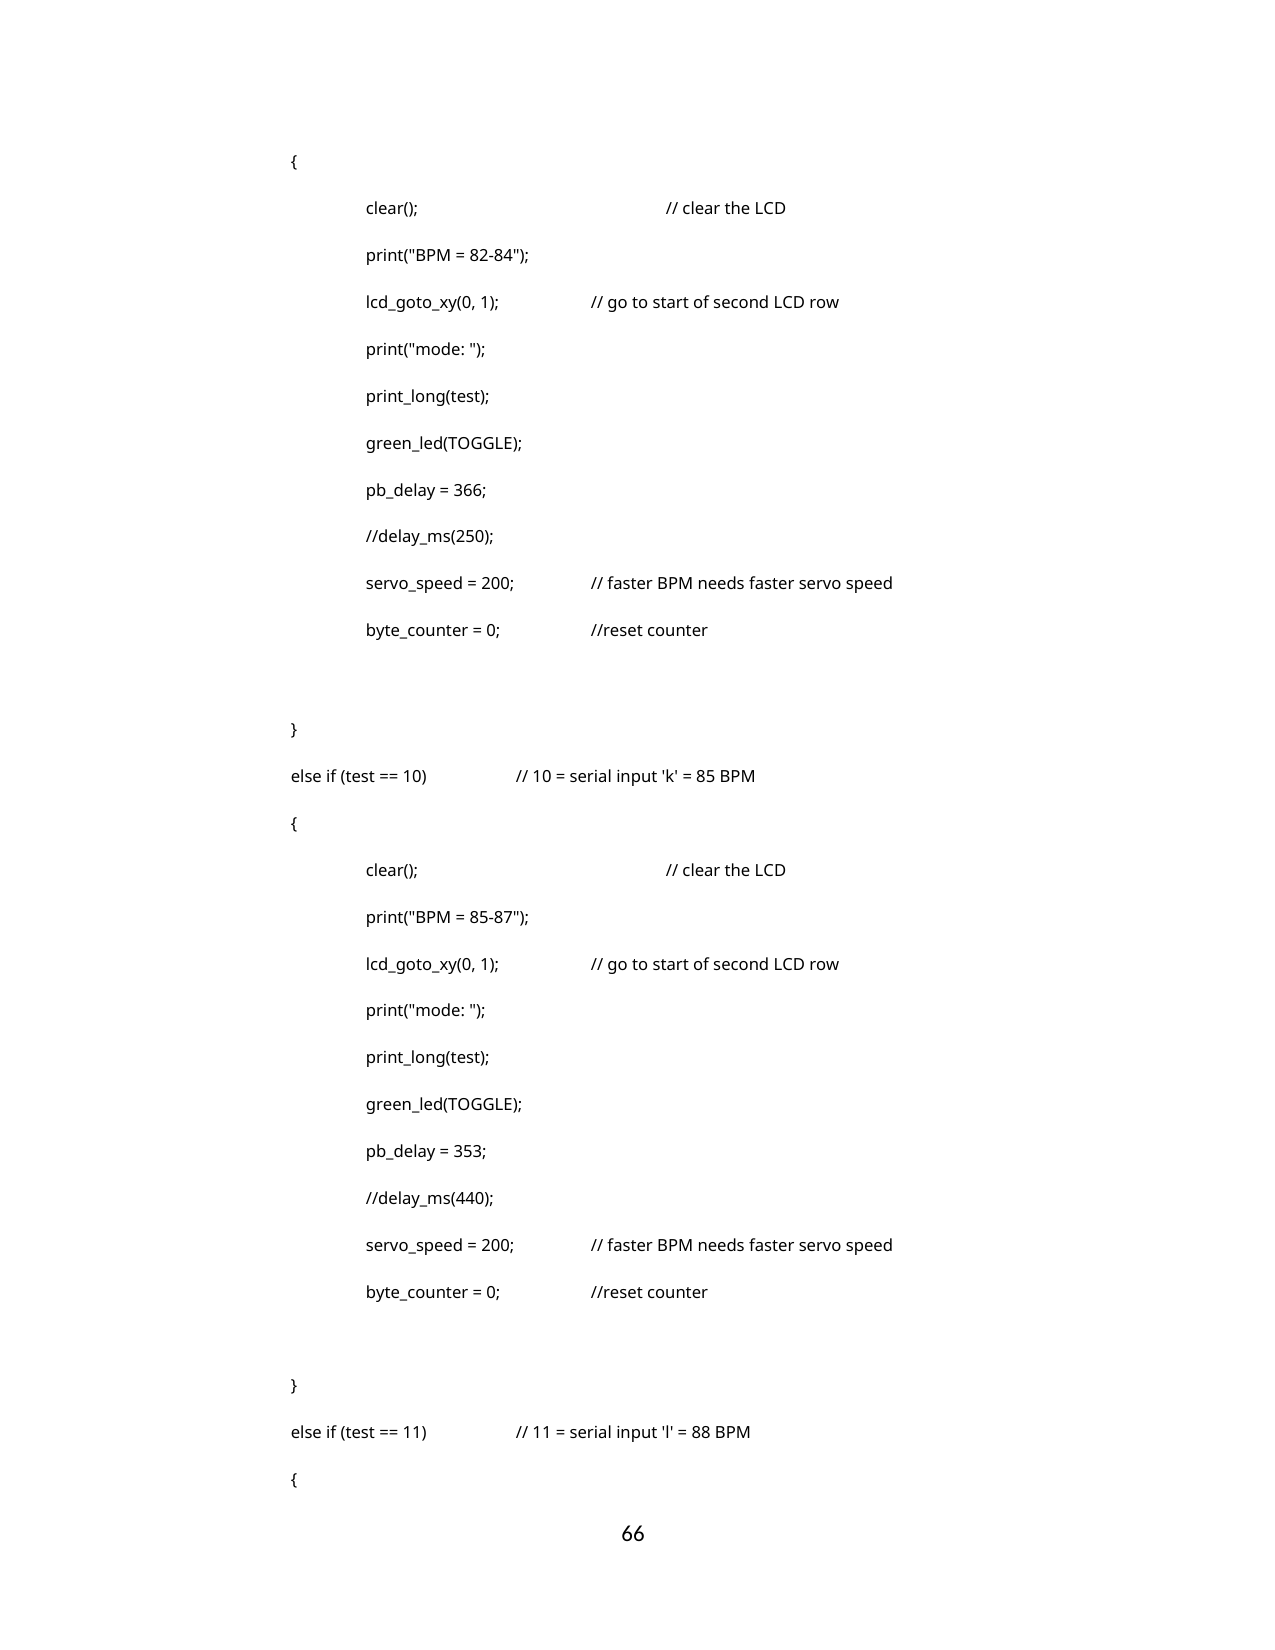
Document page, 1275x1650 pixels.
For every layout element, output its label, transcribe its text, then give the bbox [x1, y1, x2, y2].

text //delay_ms(250); [141, 525, 1125, 548]
text //delay_ms(440); [141, 1187, 1125, 1209]
text print("mode: "); [141, 999, 1125, 1022]
text { [141, 812, 1125, 834]
text pb_delay = 353; [141, 1140, 1125, 1162]
text byte_counter = 0; //reset counter [141, 619, 1125, 641]
text byte_counter = 0; //reset counter [141, 1280, 1125, 1303]
text clear(); // clear the LCD [141, 858, 1125, 881]
text else if (test == 11) // 11 = serial input 'l' = 88 BPM [141, 1421, 1125, 1444]
text } [141, 1374, 1125, 1397]
text green_led(TOGGLE); [141, 431, 1125, 454]
text lcd_goto_xy(0, 1); // go to start of second LCD row [141, 291, 1125, 313]
text print("mode: "); [141, 337, 1125, 360]
text pb_delay = 366; [141, 478, 1125, 501]
text servo_speed = 200; // faster BPM needs faster servo speed [141, 1233, 1125, 1256]
text { [141, 150, 1125, 173]
text green_led(TOGGLE); [141, 1093, 1125, 1116]
text else if (test == 10) // 10 = serial input 'k' = 85 BPM [141, 765, 1125, 787]
text print_long(test); [141, 1046, 1125, 1069]
text print_long(test); [141, 384, 1125, 407]
text lcd_goto_xy(0, 1); // go to start of second LCD row [141, 952, 1125, 975]
text print("BPM = 85-87"); [141, 905, 1125, 928]
text clear(); // clear the LCD [141, 197, 1125, 219]
text } [141, 718, 1125, 741]
text { [141, 1468, 1125, 1491]
text servo_speed = 200; // faster BPM needs faster servo speed [141, 572, 1125, 594]
text print("BPM = 82-84"); [141, 244, 1125, 266]
